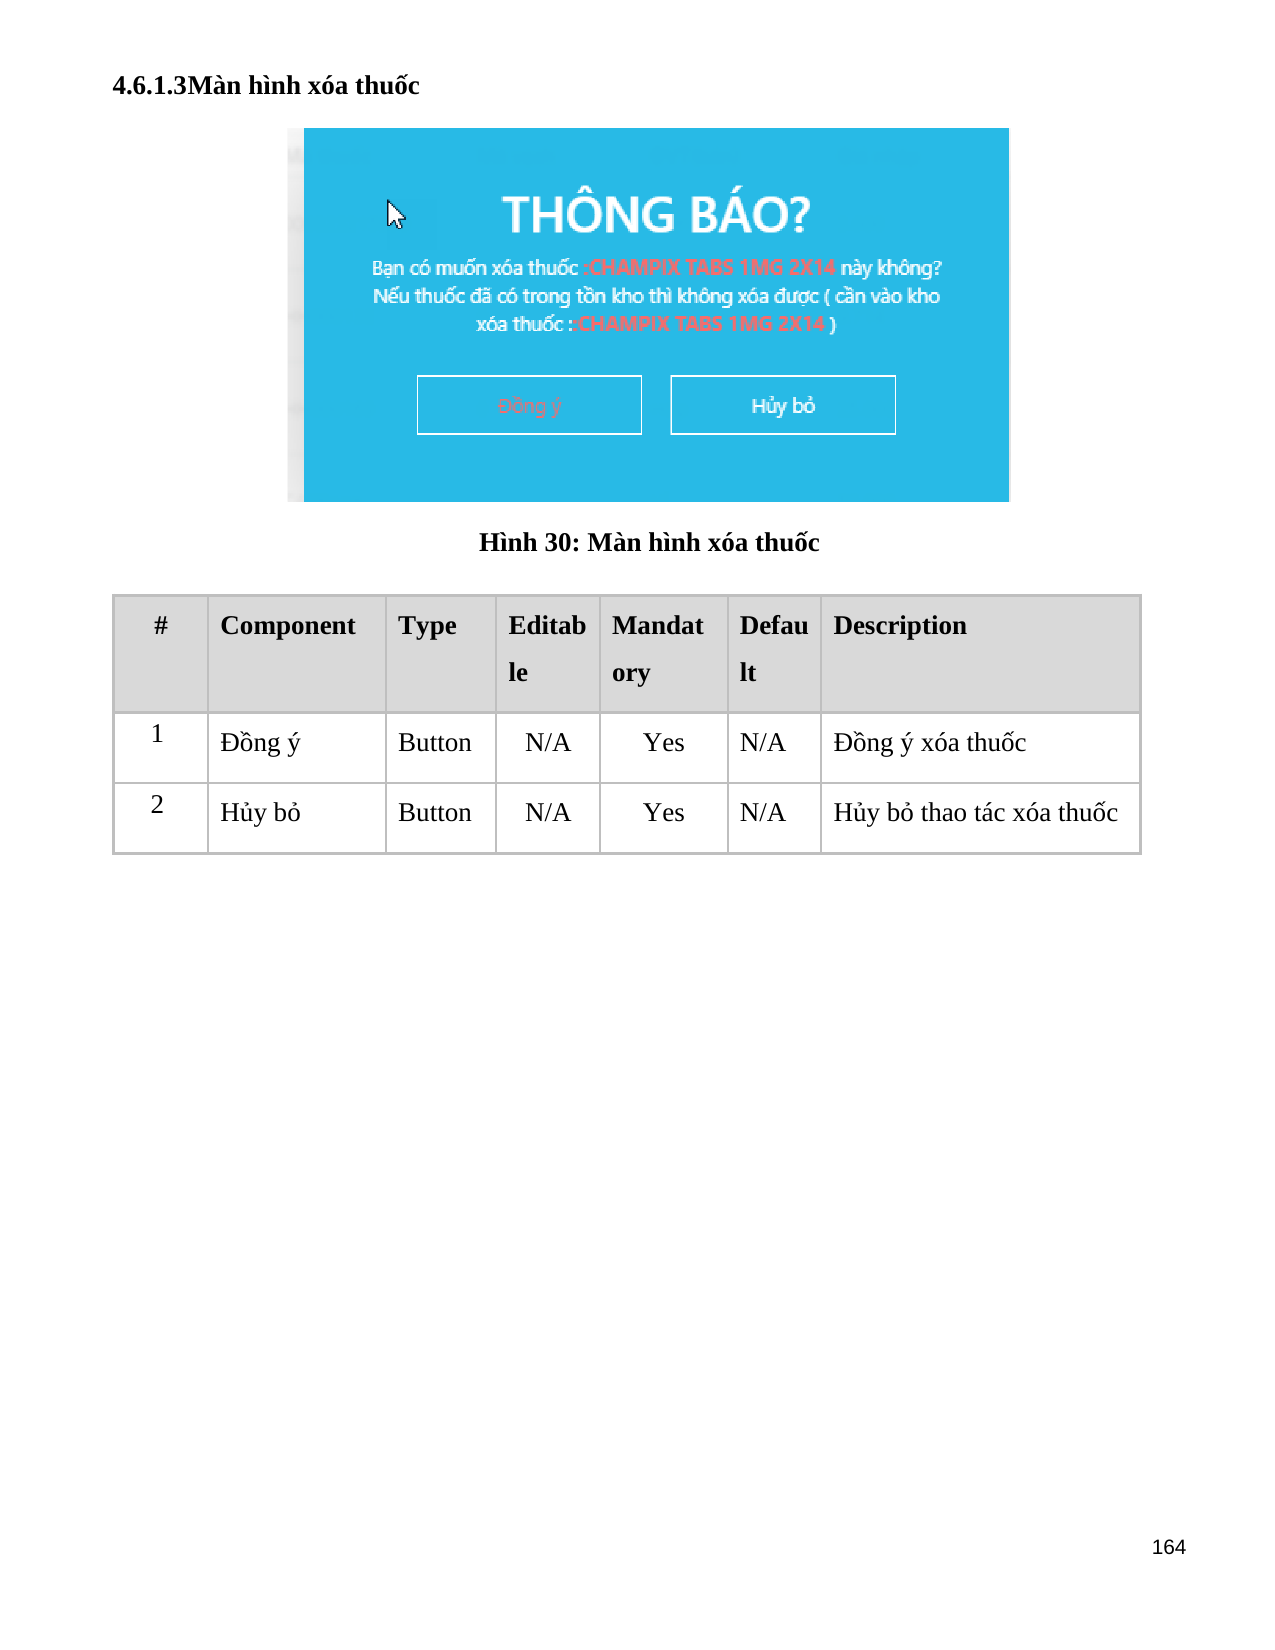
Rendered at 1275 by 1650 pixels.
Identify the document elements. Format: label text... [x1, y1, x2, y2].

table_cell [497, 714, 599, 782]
picture [287, 128, 1011, 502]
subtitle Màn hình xóa thuốc [112, 69, 1186, 100]
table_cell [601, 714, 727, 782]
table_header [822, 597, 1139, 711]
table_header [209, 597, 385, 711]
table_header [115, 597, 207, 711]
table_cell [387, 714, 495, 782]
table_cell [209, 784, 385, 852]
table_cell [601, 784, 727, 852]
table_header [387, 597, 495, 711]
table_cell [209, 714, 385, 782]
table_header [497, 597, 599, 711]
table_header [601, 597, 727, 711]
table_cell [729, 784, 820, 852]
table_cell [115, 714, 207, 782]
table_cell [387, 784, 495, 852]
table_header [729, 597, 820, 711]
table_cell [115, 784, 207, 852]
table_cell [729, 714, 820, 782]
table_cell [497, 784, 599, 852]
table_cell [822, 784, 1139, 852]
text Hình 30: Màn hình xóa thuốc [112, 526, 1186, 557]
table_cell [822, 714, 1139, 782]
